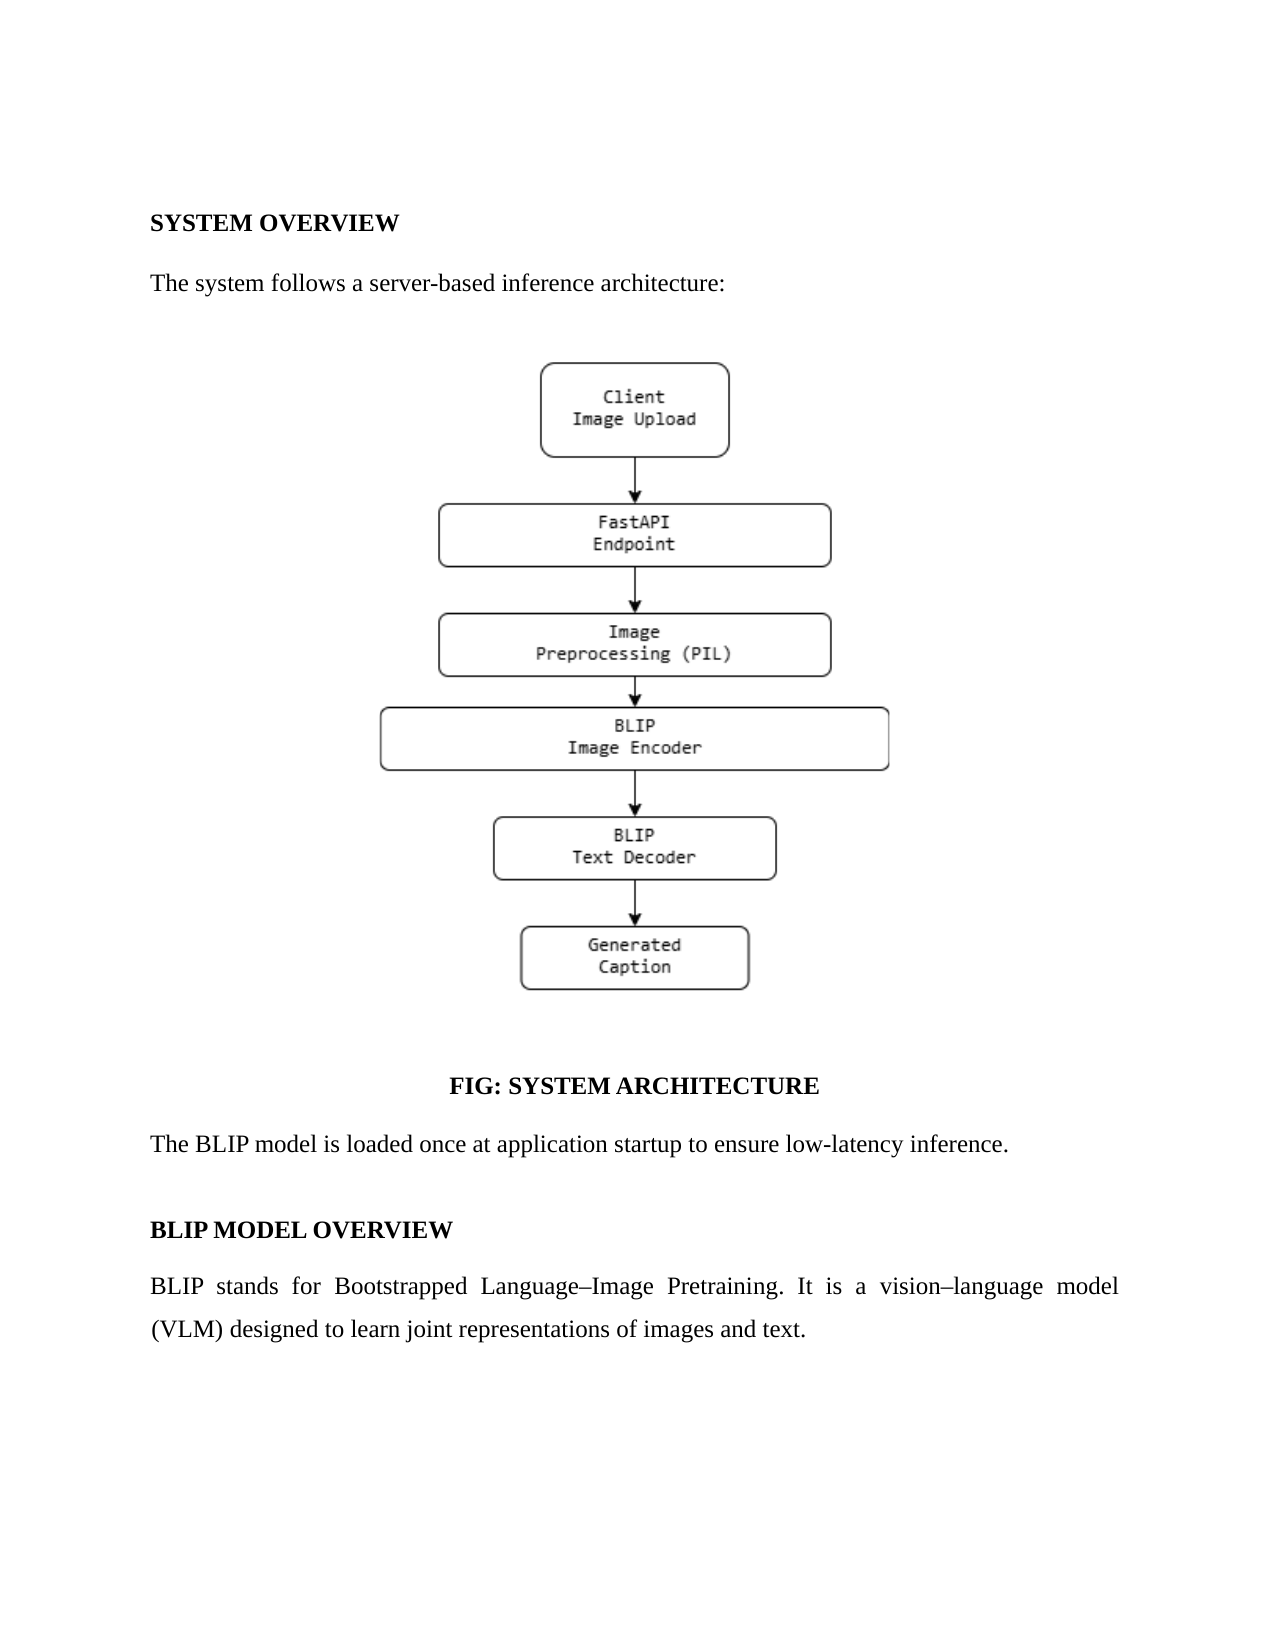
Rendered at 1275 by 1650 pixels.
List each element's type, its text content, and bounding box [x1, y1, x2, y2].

text The BLIP model is loaded once at application startup to ensure low-latency inference. [150, 1129, 1119, 1158]
text The system follows a server-based inference architecture: [150, 268, 1119, 297]
text BLIP stands for Bootstrapped Language–Image Pretraining. It is a vision–language model (VLM) designed to learn joint representations of images and text. [150, 1271, 1119, 1343]
text FIG: SYSTEM ARCHITECTURE [150, 1071, 1119, 1100]
picture [379, 325, 890, 1042]
text BLIP Model Overview [150, 1216, 1119, 1244]
text System Overview [150, 208, 1119, 237]
